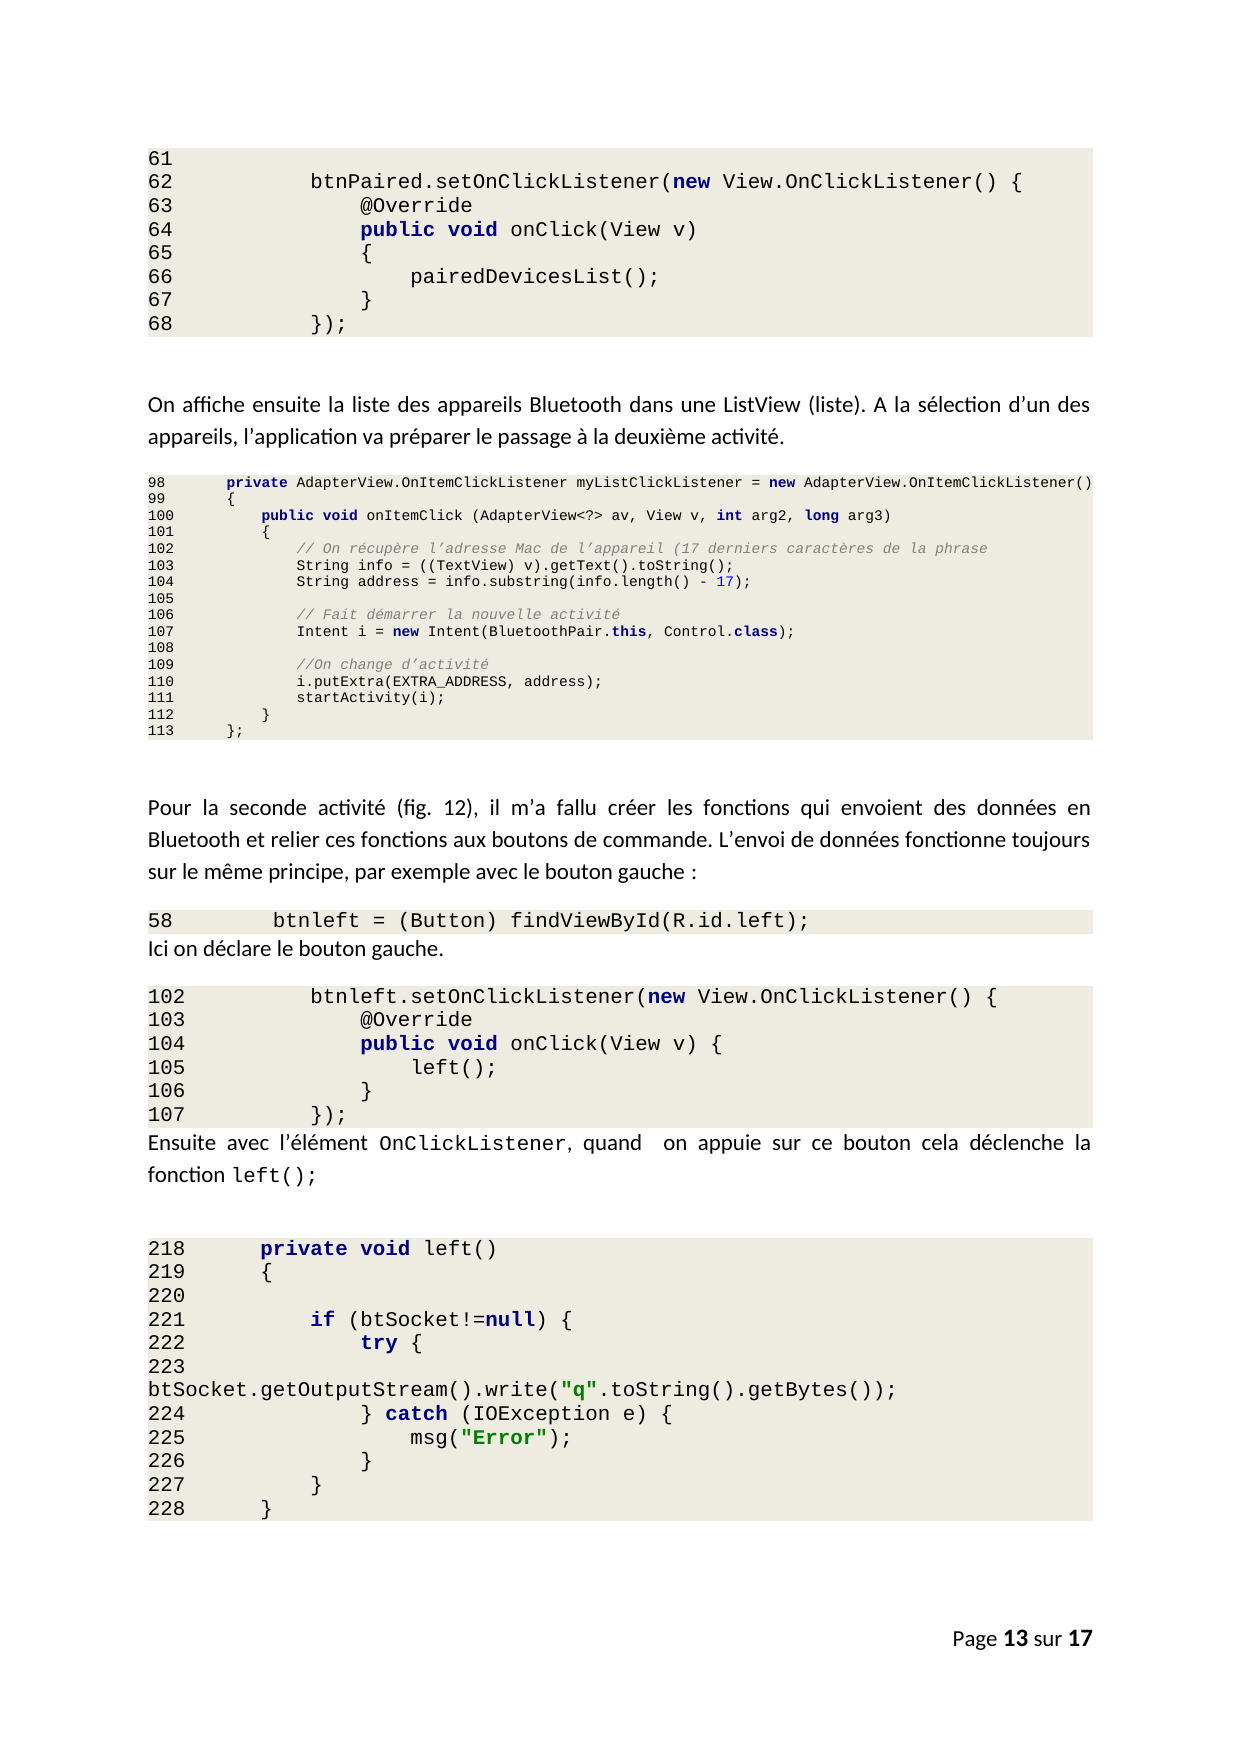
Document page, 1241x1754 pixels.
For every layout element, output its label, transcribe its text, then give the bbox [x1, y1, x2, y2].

text 107 }); [148, 1104, 1093, 1128]
text 111 startActivity(i); [148, 690, 1093, 707]
text 106 } [148, 1080, 1093, 1104]
text 103 @Override [148, 1009, 1093, 1033]
text 102 // On récupère l’adresse Mac de l’appareil (17 derniers caractères de la phrase [148, 541, 1093, 558]
text 218 private void left() [148, 1238, 1093, 1261]
text 64 public void onClick(View v) [148, 218, 1093, 242]
text On affiche ensuite la liste des appareils Bluetooth dans une ListView (liste). A la sélection d’un des appareils, l’application va préparer le passage à la deuxième activité. [148, 390, 1093, 450]
text 107 Intent i = new Intent(BluetoothPair.this, Control.class); [148, 624, 1093, 641]
text 104 String address = info.substring(info.length() - 17); [148, 574, 1093, 591]
text 63 @Override [148, 195, 1093, 218]
text 104 public void onClick(View v) { [148, 1033, 1093, 1057]
text Ici on déclare le bouton gauche. [148, 934, 1093, 962]
text 110 i.putExtra(EXTRA_ADDRESS, address); [148, 674, 1093, 690]
text 226 } [148, 1450, 1093, 1474]
text 101 { [148, 525, 1093, 541]
text 225 msg("Error"); [148, 1427, 1093, 1450]
text 219 { [148, 1261, 1093, 1285]
text 113 }; [148, 723, 1093, 740]
text 62 btnPaired.setOnClickListener(new View.OnClickListener() { [148, 171, 1093, 195]
text 109 //On change d’activité [148, 657, 1093, 674]
text 105 left(); [148, 1057, 1093, 1080]
text 98 private AdapterView.OnItemClickListener myListClickListener = new AdapterView.OnItemClickListener() [148, 475, 1093, 492]
text 100 public void onItemClick (AdapterView<?> av, View v, int arg2, long arg3) [148, 508, 1093, 525]
text 61 [148, 148, 1093, 171]
text 224 } catch (IOException e) { [148, 1403, 1093, 1427]
text 103 String info = ((TextView) v).getText().toString(); [148, 558, 1093, 574]
text 65 { [148, 242, 1093, 266]
text 106 // Fait démarrer la nouvelle activité [148, 607, 1093, 624]
text Ensuite avec l’élément OnClickListener, quand on appuie sur ce bouton cela déclenche la fonction left(); [148, 1128, 1093, 1189]
text Pour la seconde activité (fig. 12), il m’a fallu créer les fonctions qui envoient des données en Bluetooth et relier ces fonctions aux boutons de commande. L’envoi de données fonctionne toujours sur le même principe, par exemple avec le bouton gauche : [148, 793, 1093, 885]
text 105 [148, 591, 1093, 607]
text 228 } [148, 1498, 1093, 1521]
text 102 btnleft.setOnClickListener(new View.OnClickListener() { [148, 986, 1093, 1009]
text 66 pairedDevicesList(); [148, 266, 1093, 289]
text 222 try { [148, 1332, 1093, 1356]
text 112 } [148, 707, 1093, 723]
text 99 { [148, 492, 1093, 508]
text 227 } [148, 1474, 1093, 1498]
text 108 [148, 641, 1093, 657]
text 221 if (btSocket!=null) { [148, 1308, 1093, 1332]
text 220 [148, 1285, 1093, 1308]
text 67 } [148, 289, 1093, 313]
text 58 btnleft = (Button) findViewById(R.id.left); [148, 910, 1093, 934]
text 68 }); [148, 313, 1093, 337]
text 223 btSocket.getOutputStream().write("q".toString().getBytes()); [148, 1356, 1093, 1403]
